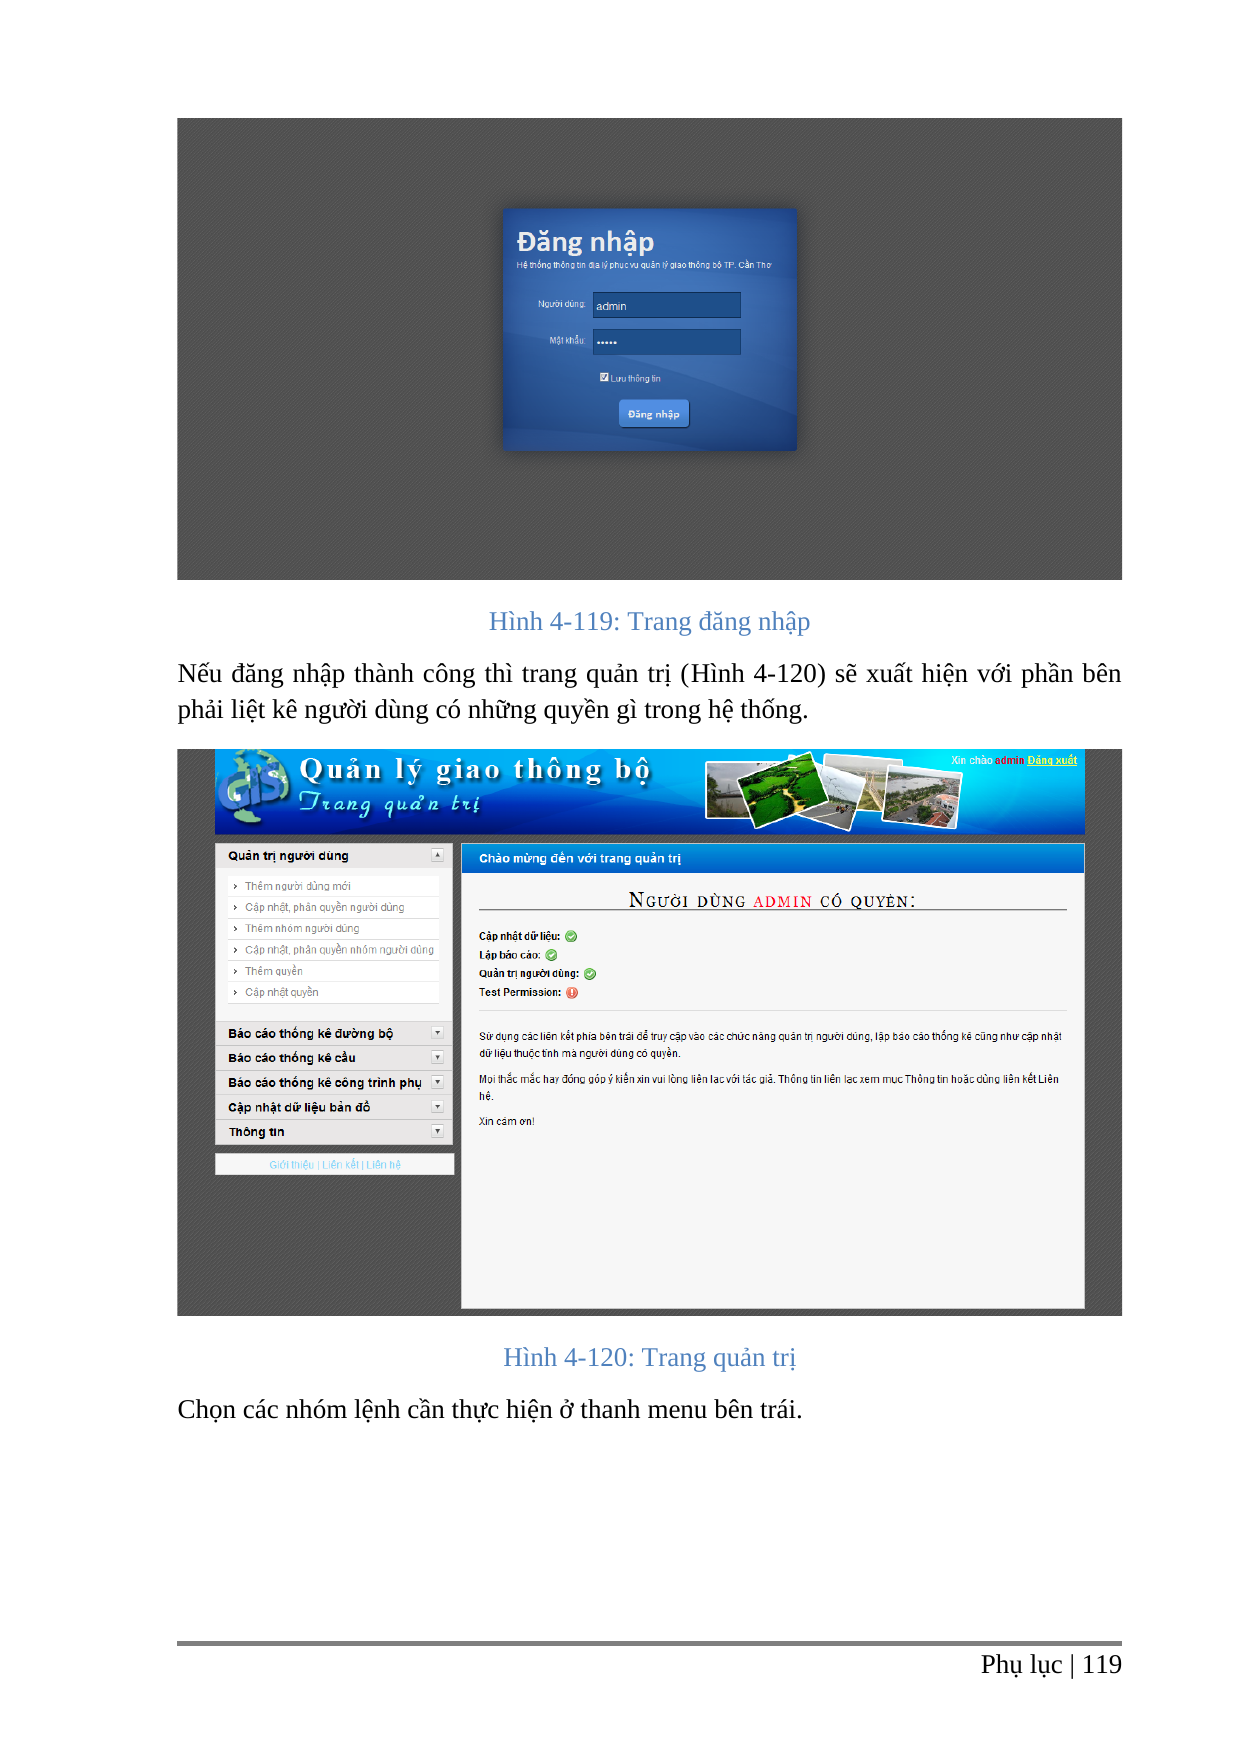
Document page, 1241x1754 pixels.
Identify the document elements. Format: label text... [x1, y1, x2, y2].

picture [625, 766, 630, 777]
picture [1033, 759, 1052, 765]
picture [177, 118, 1123, 580]
picture [177, 749, 1123, 1316]
picture [315, 761, 321, 777]
picture [410, 766, 416, 776]
picture [636, 767, 640, 777]
picture [236, 749, 244, 754]
text Chọn các nhóm lệnh cần thực hiện ở thanh menu bên trái. [177, 1393, 1122, 1424]
